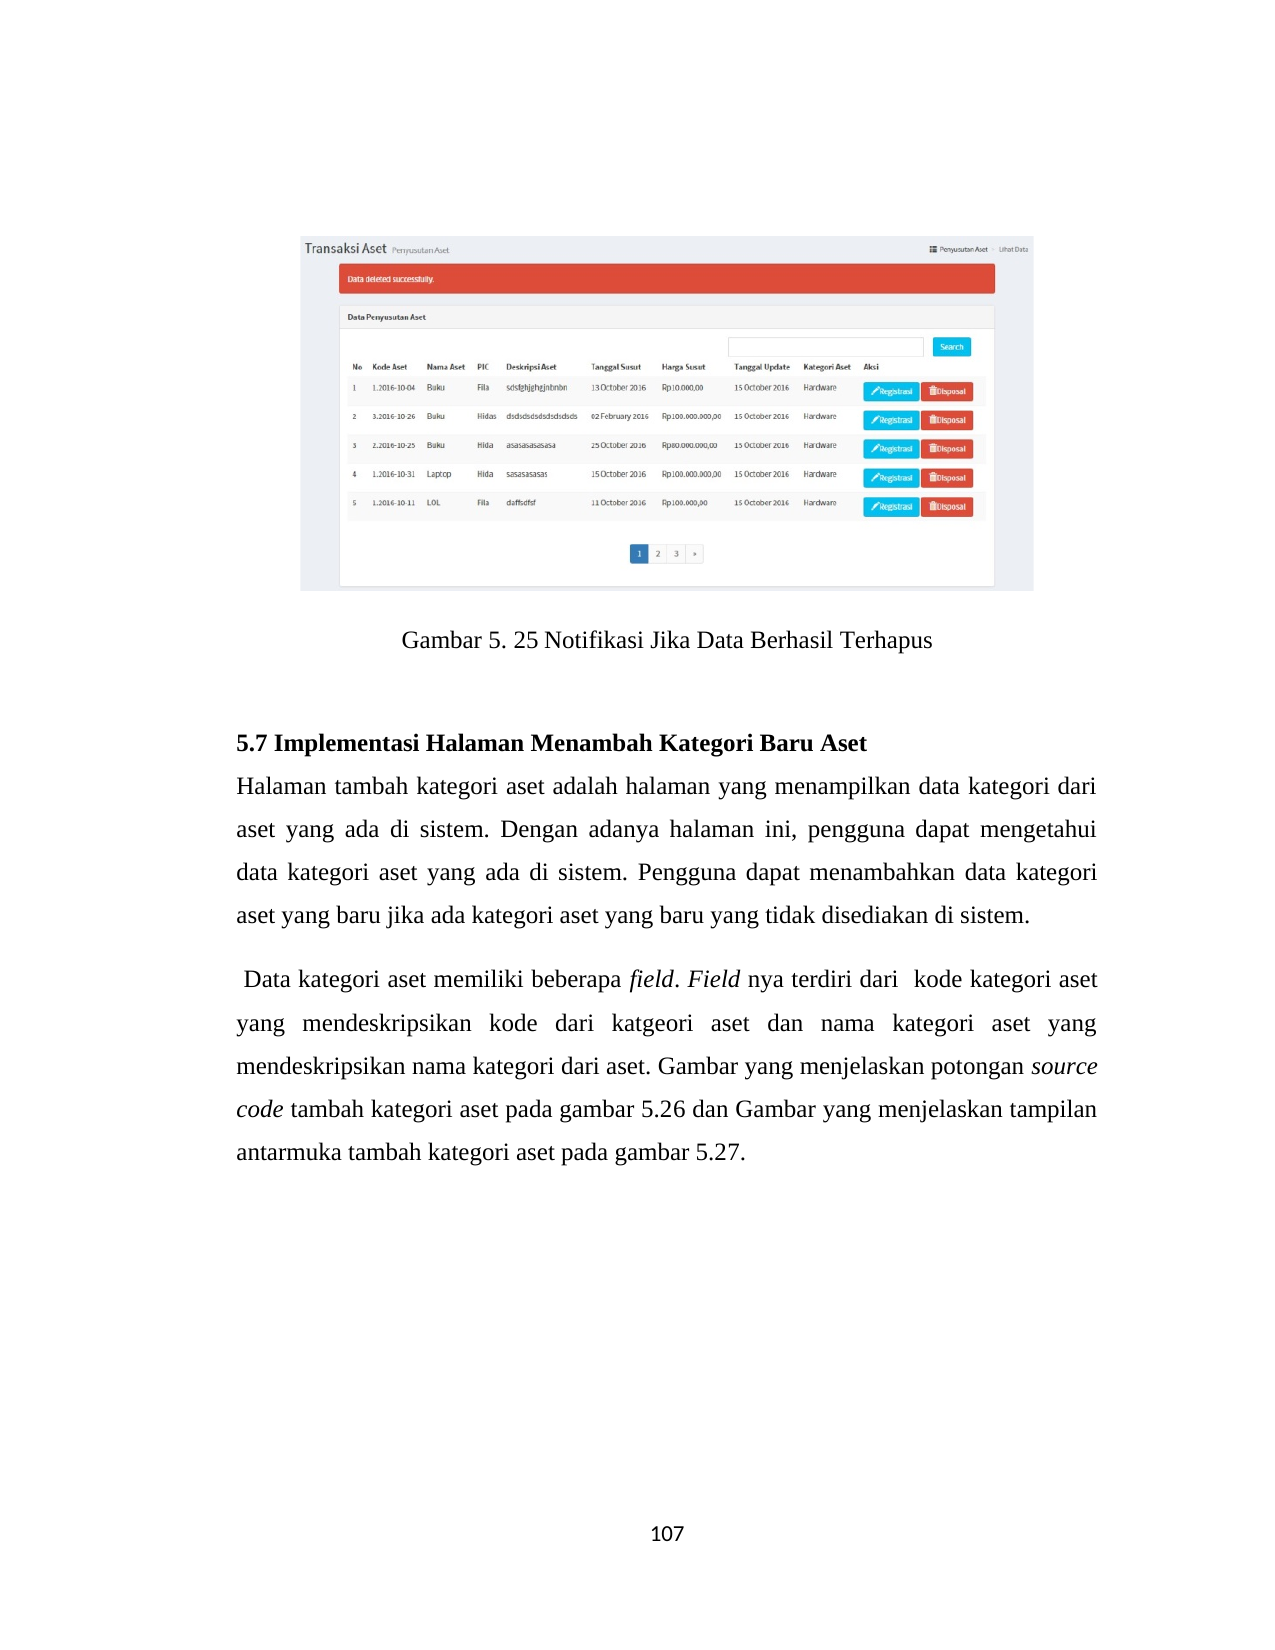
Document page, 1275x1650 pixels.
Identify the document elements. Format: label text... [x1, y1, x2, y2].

subtitle 5.7 Implementasi Halaman Menambah Kategori Baru Aset [236, 728, 1098, 757]
picture [300, 236, 1034, 591]
text Halaman tambah kategori aset adalah halaman yang menampilkan data kategori dari aset yang ada di sistem. Dengan adanya halaman ini, pengguna dapat mengetahui data kategori aset yang ada di sistem. Pengguna dapat menambahkan data kategori aset yang baru jika ada kategori aset yang baru yang tidak disediakan di sistem. [236, 771, 1098, 929]
text Data kategori aset memiliki beberapa field. Field nya terdiri dari kode kategori aset yang mendeskripsikan kode dari katgeori aset dan nama kategori aset yang mendeskripsikan nama kategori dari aset. Gambar yang menjelaskan potongan source code tambah kategori aset pada gambar 5.26 dan Gambar yang menjelaskan tampilan antarmuka tambah kategori aset pada gambar 5.27. [236, 964, 1098, 1166]
text Gambar 5. 25 Notifikasi Jika Data Berhasil Terhapus [236, 625, 1098, 654]
